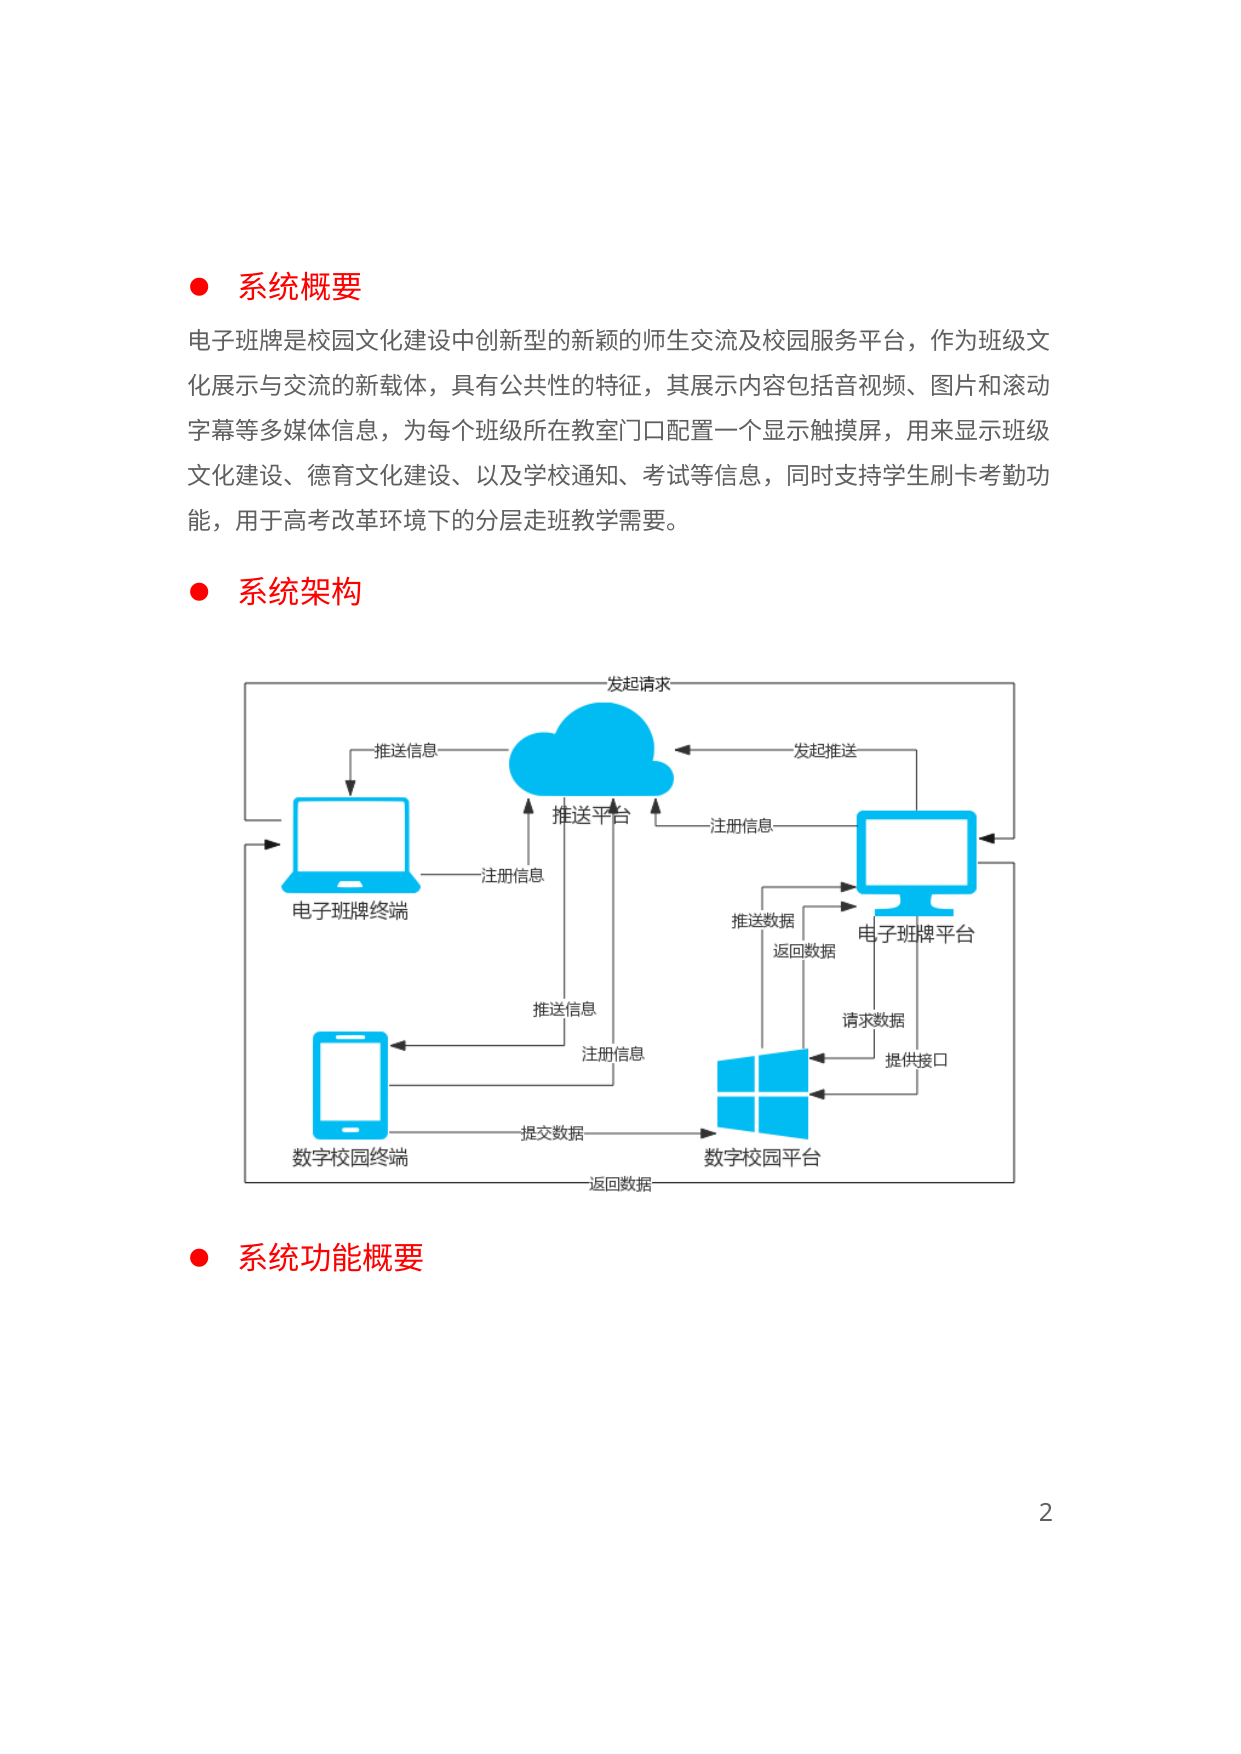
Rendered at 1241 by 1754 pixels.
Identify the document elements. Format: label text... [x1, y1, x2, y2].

picture [187, 625, 1053, 1221]
text 电子班牌是校园文化建设中创新型的新颖的师生交流及校园服务平台，作为班级文化展示与交流的新载体，具有公共性的特征，其展示内容包括音视频、图片和滚动字幕等多媒体信息，为每个班级所在教室门口配置一个显示触摸屏，用来显示班级文化建设、德育文化建设、以及学校通知、考试等信息，同时支持学生刷卡考勤功能，用于高考改革环境下的分层走班教学需要。 [187, 321, 1053, 536]
text 系统架构 [187, 567, 1053, 612]
text 系统概要 [187, 262, 1053, 308]
text 系统功能概要 [187, 1233, 1053, 1278]
